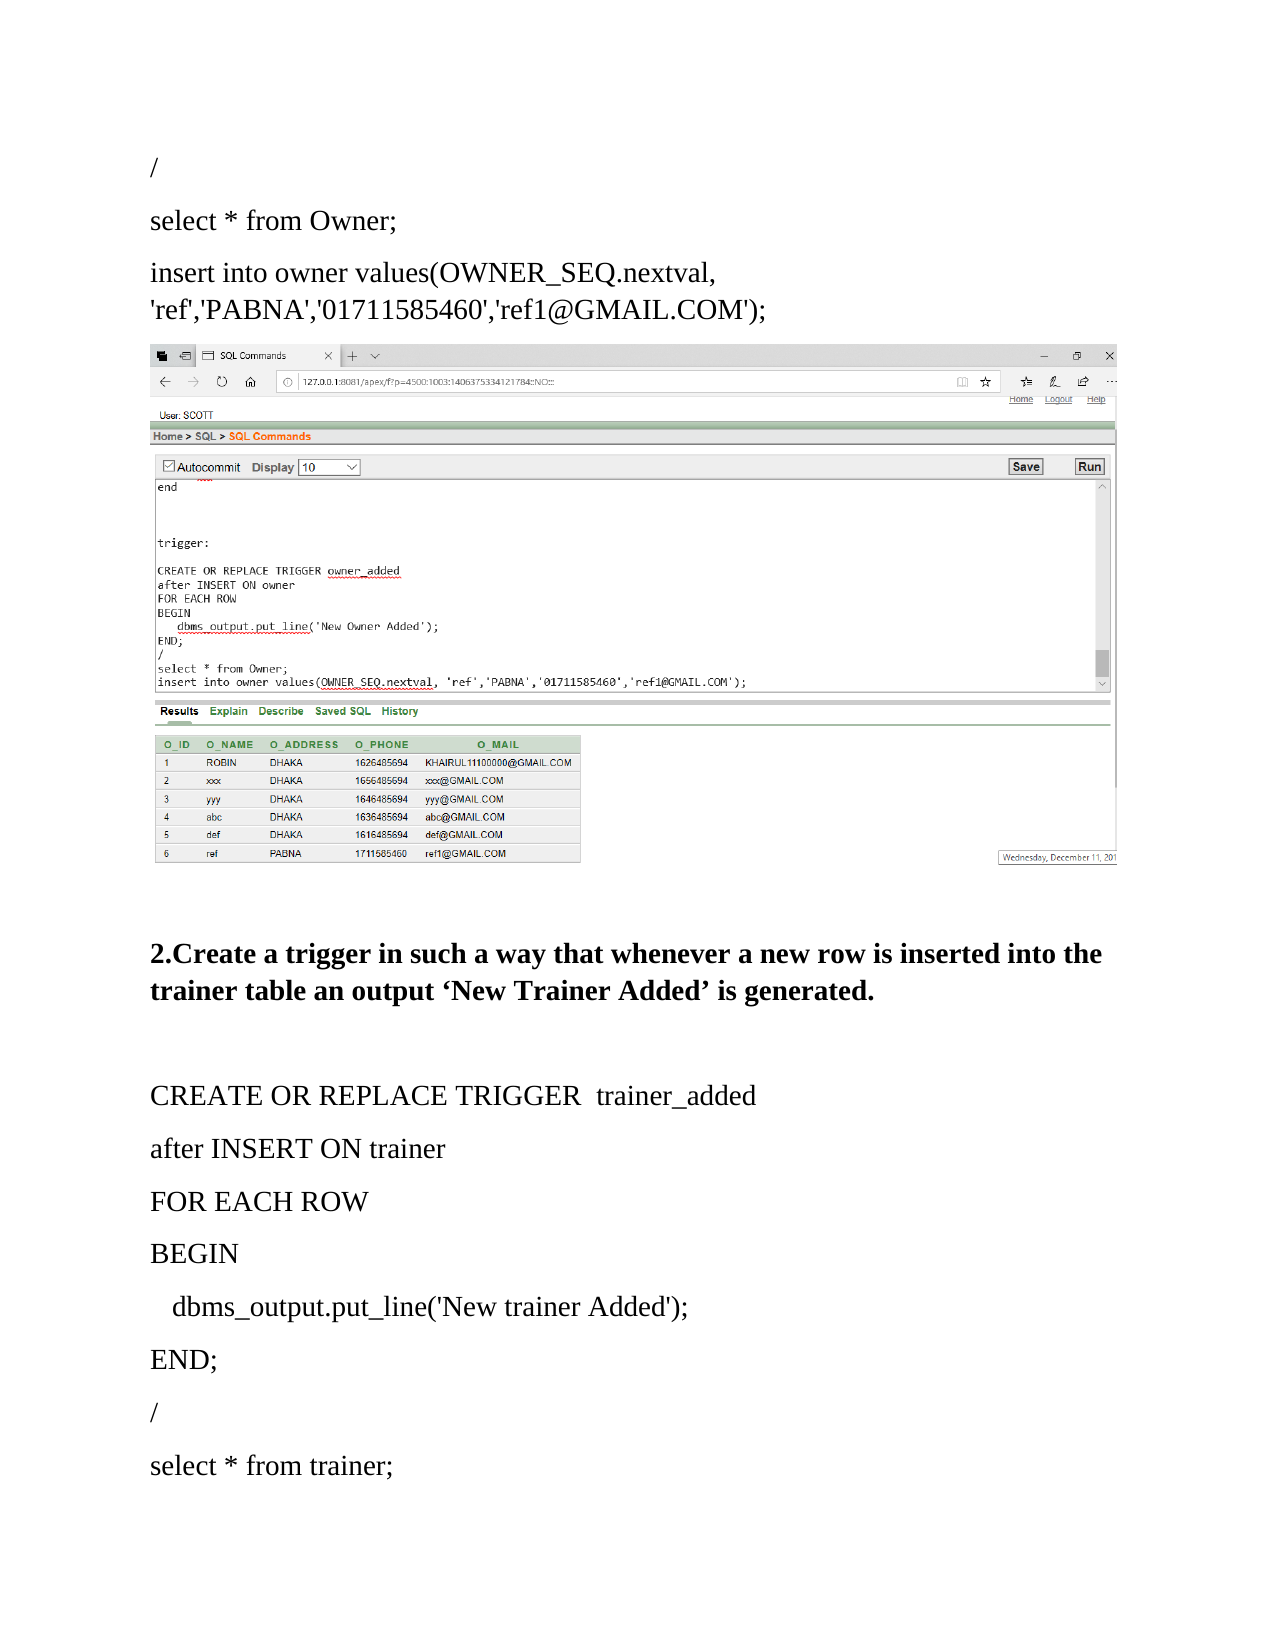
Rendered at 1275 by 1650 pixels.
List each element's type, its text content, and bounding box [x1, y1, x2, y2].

text END; [150, 1342, 1125, 1376]
text select * from trainer; [150, 1448, 1125, 1481]
text dbms_output.put_line('New trainer Added'); [150, 1289, 1125, 1323]
text insert into owner values(OWNER_SEQ.nextval, 'ref','PABNA','01711585460','ref1@GMAIL.COM'); [150, 256, 1125, 325]
picture [150, 344, 1117, 865]
text after INSERT ON trainer [150, 1131, 1125, 1164]
text CREATE OR REPLACE TRIGGER trainer_added [150, 1078, 1125, 1112]
text FOR EACH ROW [150, 1184, 1125, 1217]
text / [150, 1395, 1125, 1429]
text BEGIN [150, 1237, 1125, 1270]
text / [150, 150, 1125, 183]
text 2.Create a trigger in such a way that whenever a new row is inserted into the trainer table an output ‘New Trainer Added’ is generated. [150, 936, 1125, 1006]
text select * from Owner; [150, 203, 1125, 236]
